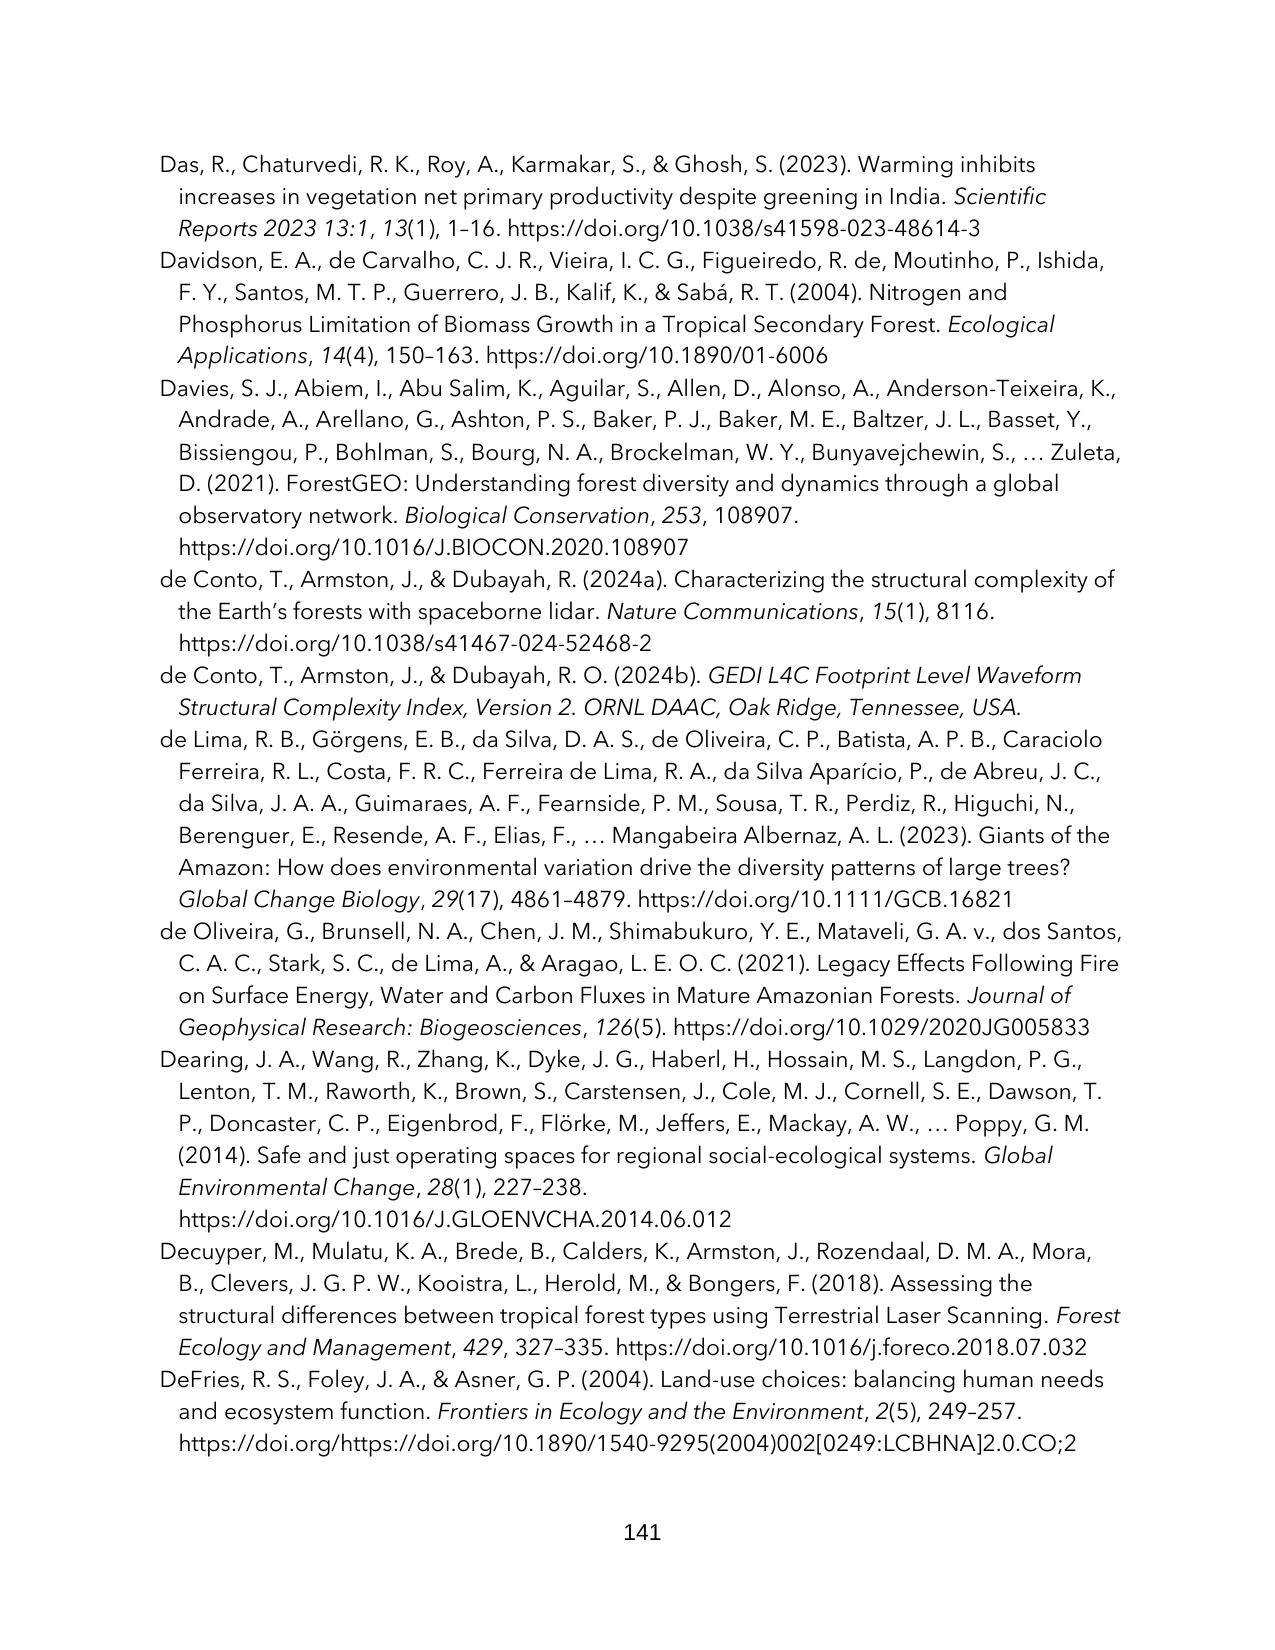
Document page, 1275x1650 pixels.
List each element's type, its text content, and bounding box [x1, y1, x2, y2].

text Davidson, E. A., de Carvalho, C. J. R., Vieira, I. C. G., Figueiredo, R. de, Moutinho, P., Ishida, F. Y., Santos, M. T. P., Guerrero, J. B., Kalif, K., & Sabá, R. T. (2004). Nitrogen and Phosphorus Limitation of Biomass Growth in a Tropical Secondary Forest. Ecological Applications, 14(4), 150–163. https://doi.org/10.1890/01-6006 [159, 246, 1125, 370]
text Dearing, J. A., Wang, R., Zhang, K., Dyke, J. G., Haberl, H., Hossain, M. S., Langdon, P. G., Lenton, T. M., Raworth, K., Brown, S., Carstensen, J., Cole, M. J., Cornell, S. E., Dawson, T. P., Doncaster, C. P., Eigenbrod, F., Flörke, M., Jeffers, E., Mackay, A. W., … Poppy, G. M. (2014). Safe and just operating spaces for regional social-ecological systems. Global Environmental Change, 28(1), 227–238. https://doi.org/10.1016/J.GLOENVCHA.2014.06.012 [159, 1045, 1125, 1233]
text Das, R., Chaturvedi, R. K., Roy, A., Karmakar, S., & Ghosh, S. (2023). Warming inhibits increases in vegetation net primary productivity despite greening in India. Scientific Reports 2023 13:1, 13(1), 1–16. https://doi.org/10.1038/s41598-023-48614-3 [159, 150, 1125, 242]
text Davies, S. J., Abiem, I., Abu Salim, K., Aguilar, S., Allen, D., Alonso, A., Anderson-Teixeira, K., Andrade, A., Arellano, G., Ashton, P. S., Baker, P. J., Baker, M. E., Baltzer, J. L., Basset, Y., Bissiengou, P., Bohlman, S., Bourg, N. A., Brockelman, W. Y., Bunyavejchewin, S., … Zuleta, D. (2021). ForestGEO: Understanding forest diversity and dynamics through a global observatory network. Biological Conservation, 253, 108907. https://doi.org/10.1016/J.BIOCON.2020.108907 [159, 374, 1125, 562]
text de Conto, T., Armston, J., & Dubayah, R. O. (2024b). GEDI L4C Footprint Level Waveform Structural Complexity Index, Version 2. ORNL DAAC, Oak Ridge, Tennessee, USA. [159, 662, 1125, 721]
text de Conto, T., Armston, J., & Dubayah, R. (2024a). Characterizing the structural complexity of the Earth’s forests with spaceborne lidar. Nature Communications, 15(1), 8116. https://doi.org/10.1038/s41467-024-52468-2 [159, 566, 1125, 657]
text Decuyper, M., Mulatu, K. A., Brede, B., Calders, K., Armston, J., Rozendaal, D. M. A., Mora, B., Clevers, J. G. P. W., Kooistra, L., Herold, M., & Bongers, F. (2018). Assessing the structural differences between tropical forest types using Terrestrial Laser Scanning. Forest Ecology and Management, 429, 327–335. https://doi.org/10.1016/j.foreco.2018.07.032 [159, 1237, 1125, 1361]
text de Lima, R. B., Görgens, E. B., da Silva, D. A. S., de Oliveira, C. P., Batista, A. P. B., Caraciolo Ferreira, R. L., Costa, F. R. C., Ferreira de Lima, R. A., da Silva Aparício, P., de Abreu, J. C., da Silva, J. A. A., Guimaraes, A. F., Fearnside, P. M., Sousa, T. R., Perdiz, R., Higuchi, N., Berenguer, E., Resende, A. F., Elias, F., … Mangabeira Albernaz, A. L. (2023). Giants of the Amazon: How does environmental variation drive the diversity patterns of large trees? Global Change Biology, 29(17), 4861–4879. https://doi.org/10.1111/GCB.16821 [159, 726, 1125, 913]
text DeFries, R. S., Foley, J. A., & Asner, G. P. (2004). Land-use choices: balancing human needs and ecosystem function. Frontiers in Ecology and the Environment, 2(5), 249–257. https://doi.org/https://doi.org/10.1890/1540-9295(2004)002[0249:LCBHNA]2.0.CO;2 [159, 1365, 1125, 1457]
text de Oliveira, G., Brunsell, N. A., Chen, J. M., Shimabukuro, Y. E., Mataveli, G. A. v., dos Santos, C. A. C., Stark, S. C., de Lima, A., & Aragao, L. E. O. C. (2021). Legacy Effects Following Fire on Surface Energy, Water and Carbon Fluxes in Mature Amazonian Forests. Journal of Geophysical Research: Biogeosciences, 126(5). https://doi.org/10.1029/2020JG005833 [159, 917, 1125, 1041]
